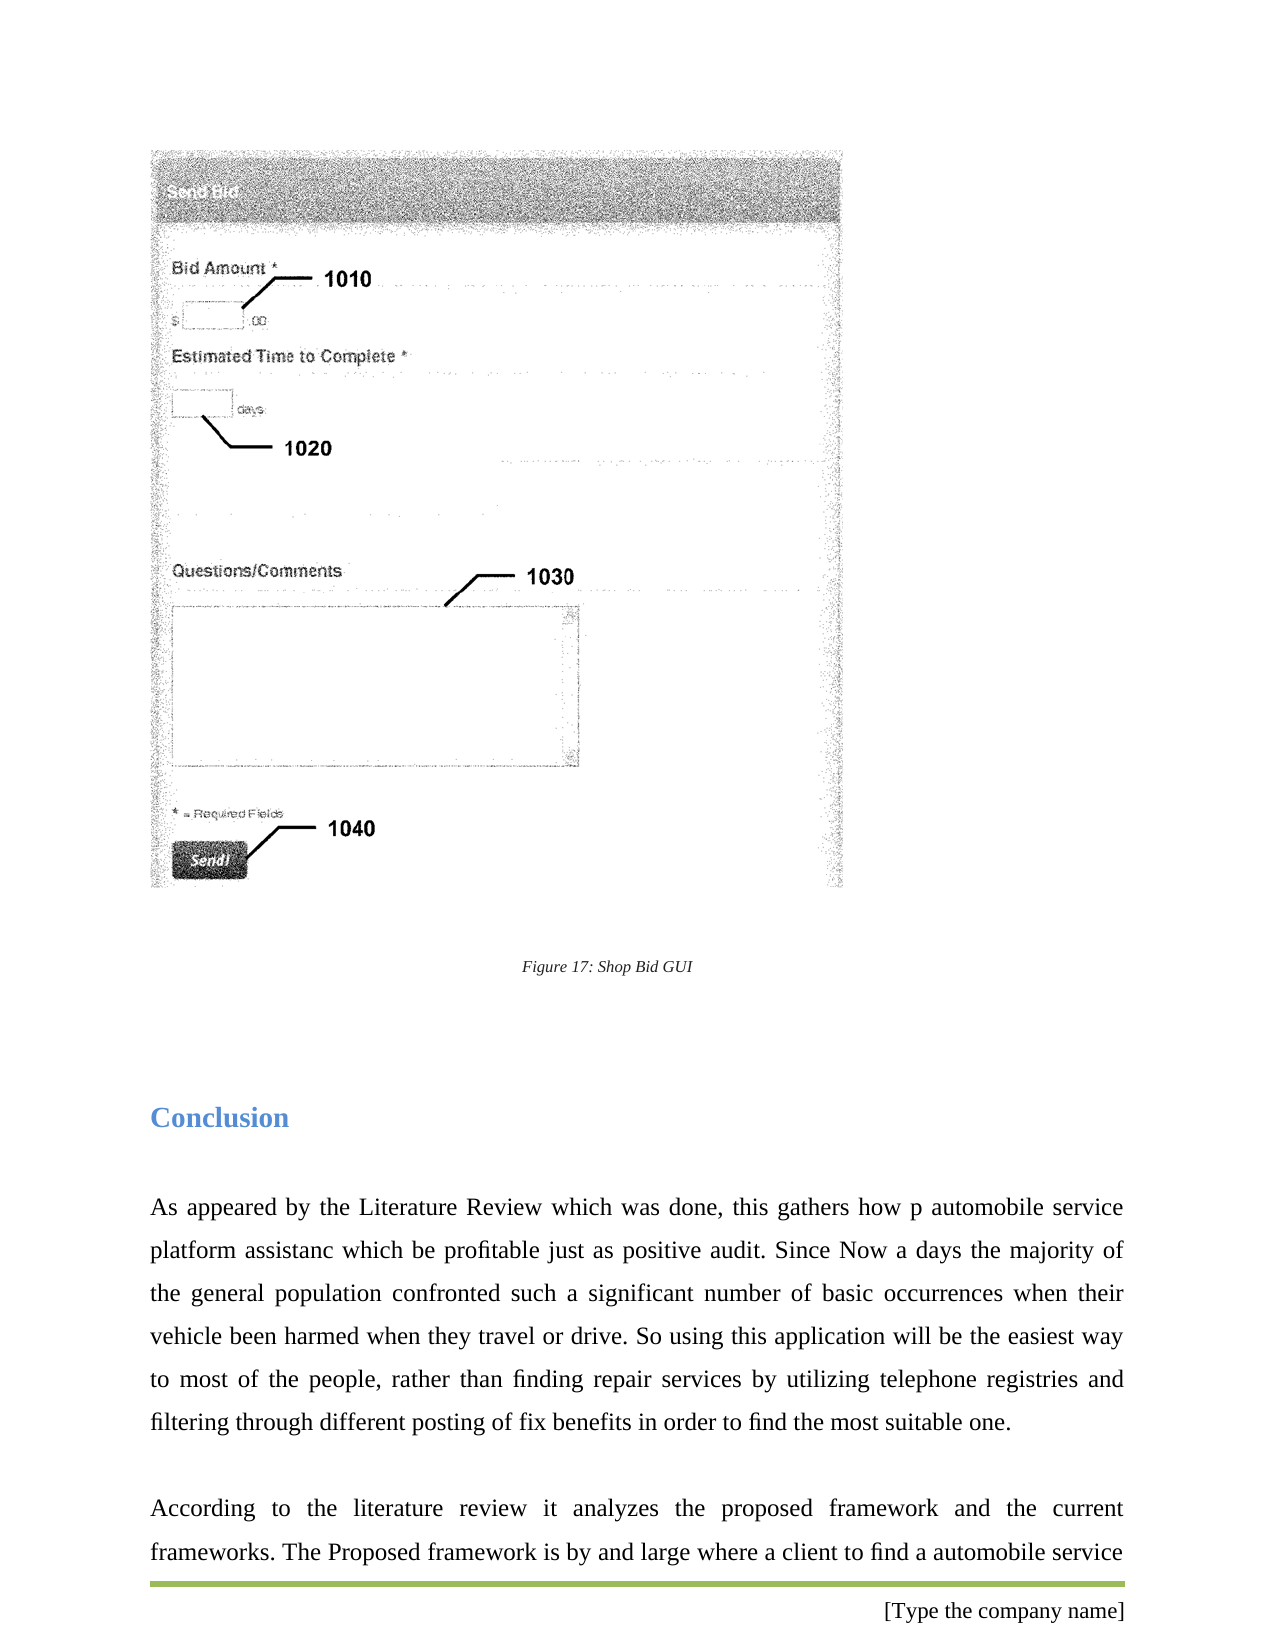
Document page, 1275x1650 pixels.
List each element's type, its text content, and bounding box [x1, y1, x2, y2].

text Figure 17: Shop Bid GUI [414, 957, 800, 976]
text As appeared by the Literature Review which was done, this gathers how p automobile service platform assistanc which be proﬁtable just as positive audit. Since Now a days the majority of the general population confronted such a significant number of basic occurrences when their vehicle been harmed when they travel or drive. So using this application will be the easiest way to most of the people, rather than ﬁnding repair services by utilizing telephone registries and ﬁltering through different posting of fix benefits in order to ﬁnd the most suitable one. [150, 1192, 1125, 1436]
picture [150, 150, 843, 888]
text Conclusion [150, 1101, 1125, 1134]
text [150, 1493, 1125, 1565]
